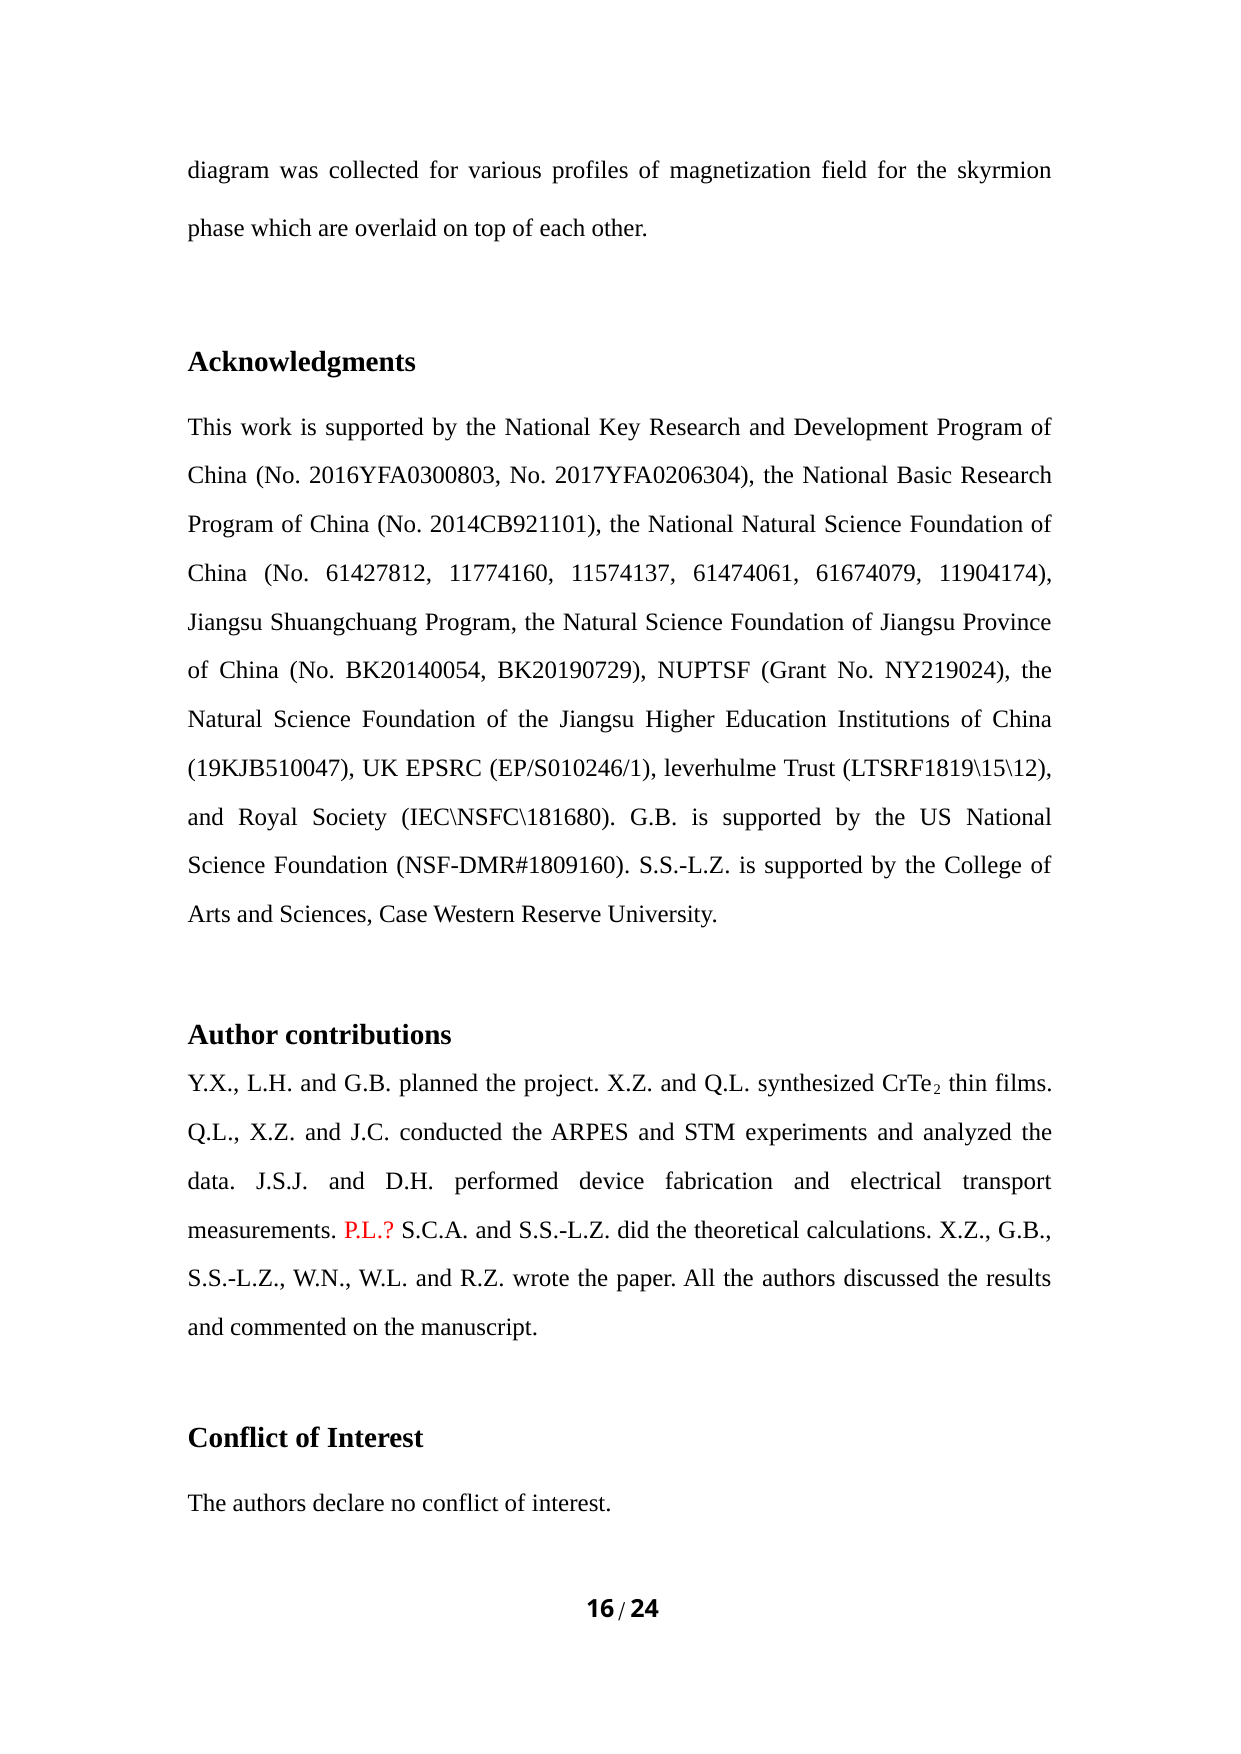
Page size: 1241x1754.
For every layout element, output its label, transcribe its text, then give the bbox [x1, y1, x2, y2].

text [187, 156, 1053, 242]
text Y.X., L.H. and G.B. planned the project. X.Z. and Q.L. synthesized CrTe2 thin films. Q.L., X.Z. and J.C. conducted the ARPES and STM experiments and analyzed the data. J.S.J. and D.H. performed device fabrication and electrical transport measurements. P.L.? S.C.A. and S.S.-L.Z. did the theoretical calculations. X.Z., G.B., S.S.-L.Z., W.N., W.L. and R.Z. wrote the paper. All the authors discussed the results and commented on the manuscript. [187, 1067, 1053, 1343]
text Author contributions [187, 1002, 1053, 1067]
text This work is supported by the National Key Research and Development Program of China (No. 2016YFA0300803, No. 2017YFA0206304), the National Basic Research Program of China (No. 2014CB921101), the National Natural Science Foundation of China (No. 61427812, 11774160, 11574137, 61474061, 61674079, 11904174), Jiangsu Shuangchuang Program, the Natural Science Foundation of Jiangsu Province of China (No. BK20140054, BK20190729), NUPTSF (Grant No. NY219024), the Natural Science Foundation of the Jiangsu Higher Education Institutions of China (19KJB510047), UK EPSRC (EP/S010246/1), leverhulme Trust (LTSRF1819\15\12), and Royal Society (IEC\NSFC\181680). G.B. is supported by the US National Science Foundation (NSF-DMR#1809160). S.S.-L.Z. is supported by the College of Arts and Sciences, Case Western Reserve University. [187, 410, 1053, 930]
text The authors declare no conflict of interest. [187, 1486, 1053, 1518]
text Conflict of Interest [187, 1404, 1053, 1469]
text Acknowledgments [187, 328, 1053, 393]
